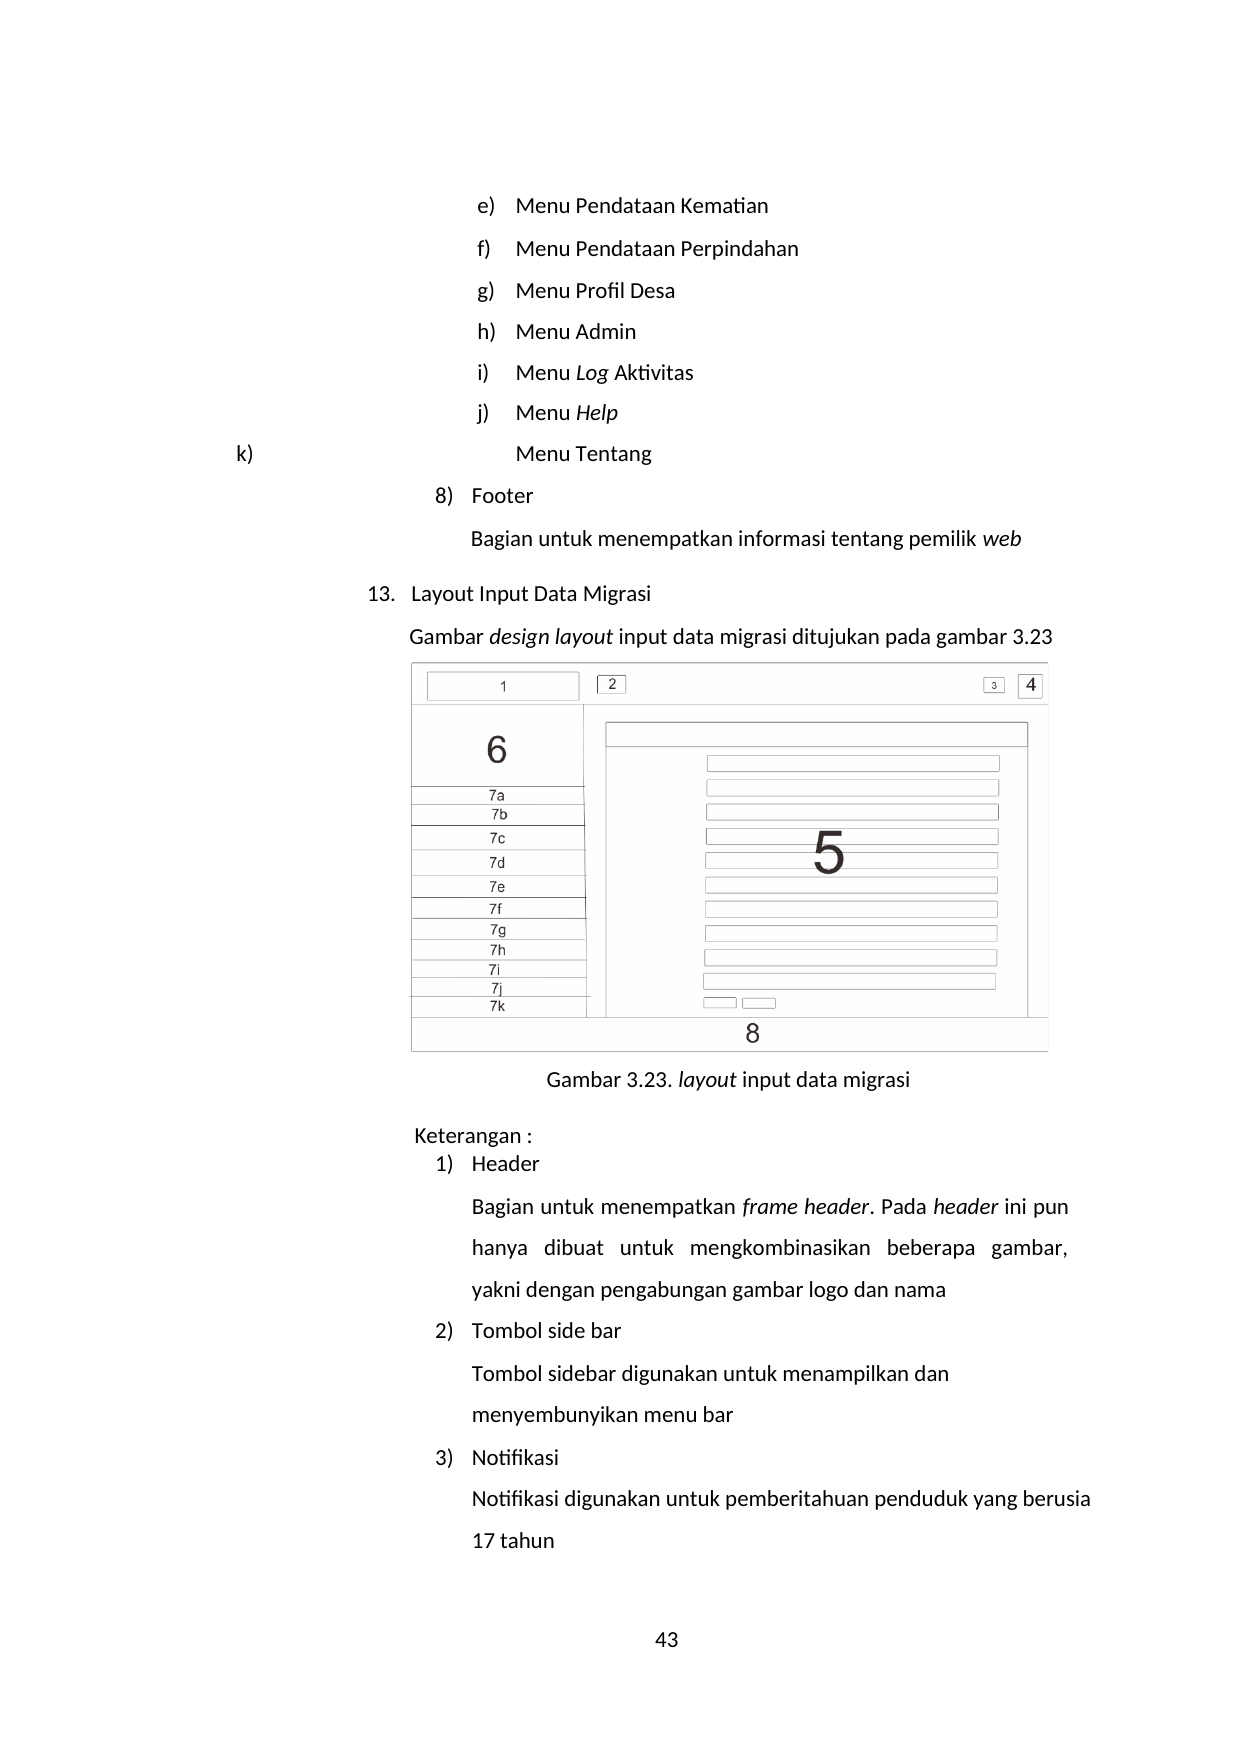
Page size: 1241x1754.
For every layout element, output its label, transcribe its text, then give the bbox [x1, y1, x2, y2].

list Menu Log Aktivitas [477, 358, 1097, 386]
list Header [435, 1149, 1097, 1177]
picture [409, 662, 1049, 1052]
list Menu Tentang [236, 439, 1097, 467]
text Gambar design layout input data migrasi ditujukan pada gambar 3.23 [409, 622, 1097, 650]
text Keterangan : [414, 1121, 1097, 1149]
text Notifikasi digunakan untuk pemberitahuan penduduk yang berusia 17 tahun [472, 1484, 1097, 1554]
list Footer [435, 482, 1097, 510]
text Bagian untuk menempatkan frame header. Pada header ini pun hanya dibuat untuk mengkombinasikan beberapa gambar, yakni dengan pengabungan gambar logo dan nama [472, 1192, 1069, 1303]
list Menu Profil Desa [477, 276, 1097, 304]
list Menu Pendataan Kematian [477, 192, 1097, 219]
list Layout Input Data Migrasi [367, 579, 1097, 608]
text Gambar 3.23. layout input data migrasi [536, 1065, 1097, 1093]
text Tombol sidebar digunakan untuk menampilkan dan menyembunyikan menu bar [472, 1359, 1097, 1429]
list Notifikasi [435, 1443, 1097, 1471]
list Menu Help [477, 398, 1097, 427]
list Tombol side bar [435, 1317, 1097, 1345]
list Menu Admin [477, 317, 1097, 345]
list Menu Pendataan Perpindahan [477, 234, 1097, 262]
text Bagian untuk menempatkan informasi tentang pemilik web [461, 524, 1088, 552]
